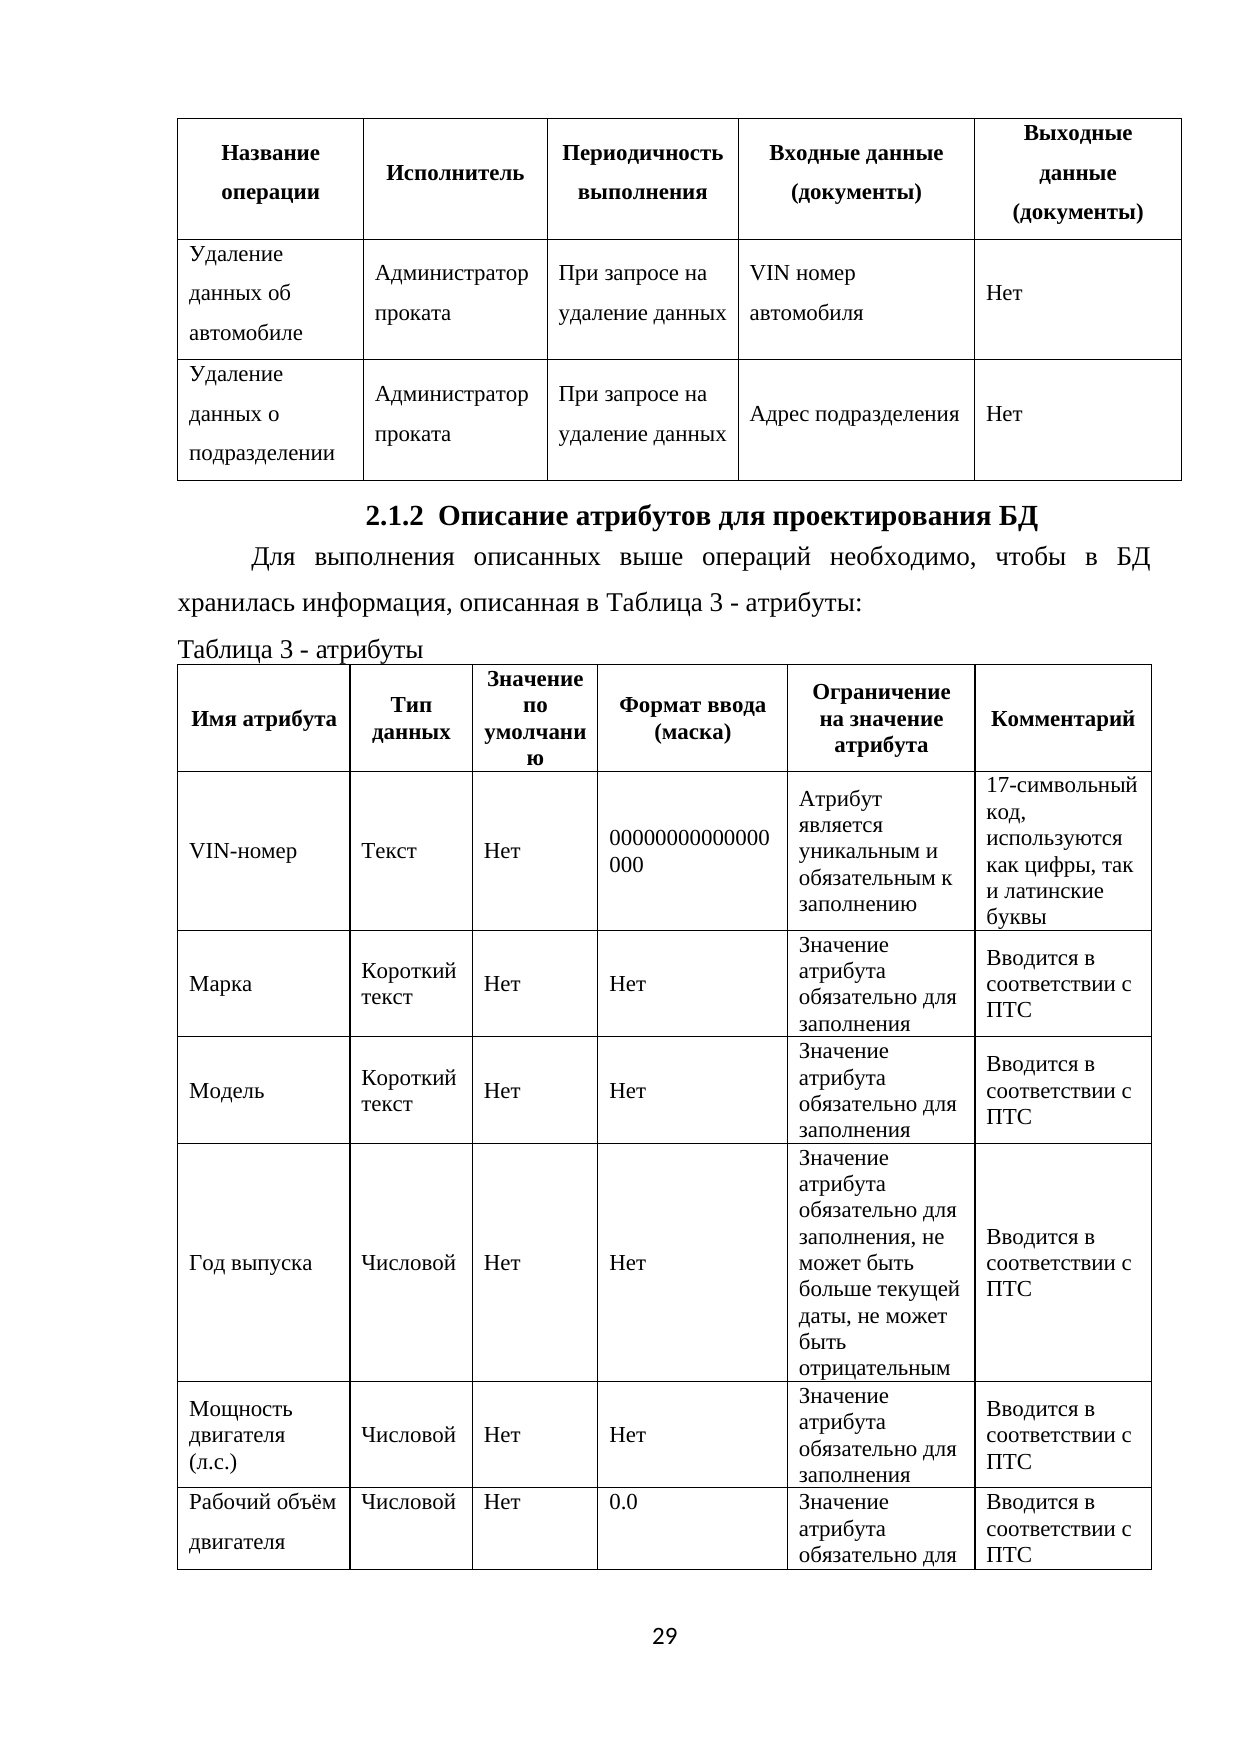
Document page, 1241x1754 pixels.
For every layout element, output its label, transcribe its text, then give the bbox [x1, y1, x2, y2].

table_cell Мощность двигателя (л.с.) [178, 1382, 349, 1487]
table_cell Нет [975, 360, 1181, 480]
table_cell Нет [598, 1382, 787, 1487]
table_header Ограничение на значение атрибута [788, 665, 974, 771]
table_cell Нет [473, 1144, 597, 1381]
table_cell Нет [473, 1037, 597, 1143]
table_cell Вводится в соответствии с ПТС [976, 931, 1151, 1036]
text Описание атрибутов для проектирования БД [252, 498, 1152, 531]
table_cell Нет [975, 240, 1181, 359]
table_cell Значение атрибута обязательно для заполнения [788, 1037, 974, 1143]
table_cell Числовой [351, 1382, 472, 1487]
table_header Название операции [178, 119, 363, 239]
text Таблица 3 - атрибуты [177, 633, 1152, 664]
table_cell Значение атрибута обязательно для заполнения [788, 931, 974, 1036]
table_cell Вводится в соответствии с ПТС [976, 1037, 1151, 1143]
table_header Входные данные (документы) [739, 119, 974, 239]
table_cell Рабочий объём двигателя [178, 1488, 349, 1568]
table_cell Короткий текст [351, 931, 472, 1036]
table_cell Нет [473, 772, 597, 930]
table_cell Год выпуска [178, 1144, 349, 1381]
table_cell Короткий текст [351, 1037, 472, 1143]
table_cell Адрес подразделения [739, 360, 974, 480]
table_header Значение по умолчанию [473, 665, 597, 771]
table_cell Нет [598, 931, 787, 1036]
table_header Выходные данные (документы) [975, 119, 1181, 239]
table_cell Вводится в соответствии с ПТС [976, 1144, 1151, 1381]
table_cell При запросе на удаление данных [548, 360, 738, 480]
table_cell Нет [473, 1488, 597, 1568]
table_cell Вводится в соответствии с ПТС [976, 1488, 1151, 1568]
text Для выполнения описанных выше операций необходимо, чтобы в БД хранилась информация, описанная в таблице 3: [177, 539, 1152, 617]
table_header Комментарий [976, 665, 1151, 771]
table_header Формат ввода (маска) [598, 665, 787, 771]
table_cell 0.0 [598, 1488, 787, 1568]
table_cell При запросе на удаление данных [548, 240, 738, 359]
table_cell Администратор проката [364, 360, 547, 480]
table_cell Текст [351, 772, 472, 930]
table_cell Числовой [351, 1144, 472, 1381]
table_cell Значение атрибута обязательно для заполнения, не может быть больше текущей даты, не может быть отрицательным [788, 1144, 974, 1381]
table_cell Нет [598, 1037, 787, 1143]
table_cell 00000000000000000 [598, 772, 787, 930]
table_cell 17-символьный код, используются как цифры, так и латинские буквы [976, 772, 1151, 930]
table_cell Нет [598, 1144, 787, 1381]
table_header Тип данных [351, 665, 472, 771]
table_cell Вводится в соответствии с ПТС [976, 1382, 1151, 1487]
table_cell Атрибут является уникальным и обязательным к заполнению [788, 772, 974, 930]
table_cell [788, 1488, 974, 1568]
table_cell Удаление данных о подразделении [178, 360, 363, 480]
table_cell Марка [178, 931, 349, 1036]
table_header Исполнитель [364, 119, 547, 239]
table_cell Числовой [351, 1488, 472, 1568]
table_cell Удаление данных об автомобиле [178, 240, 363, 359]
table_cell Администратор проката [364, 240, 547, 359]
table_header Имя атрибута [178, 665, 349, 771]
table_cell Модель [178, 1037, 349, 1143]
table_cell Нет [473, 1382, 597, 1487]
table_cell VIN номер автомобиля [739, 240, 974, 359]
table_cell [788, 1382, 974, 1487]
table_cell Нет [473, 931, 597, 1036]
table_header Периодичность выполнения [548, 119, 738, 239]
table_cell VIN-номер [178, 772, 349, 930]
